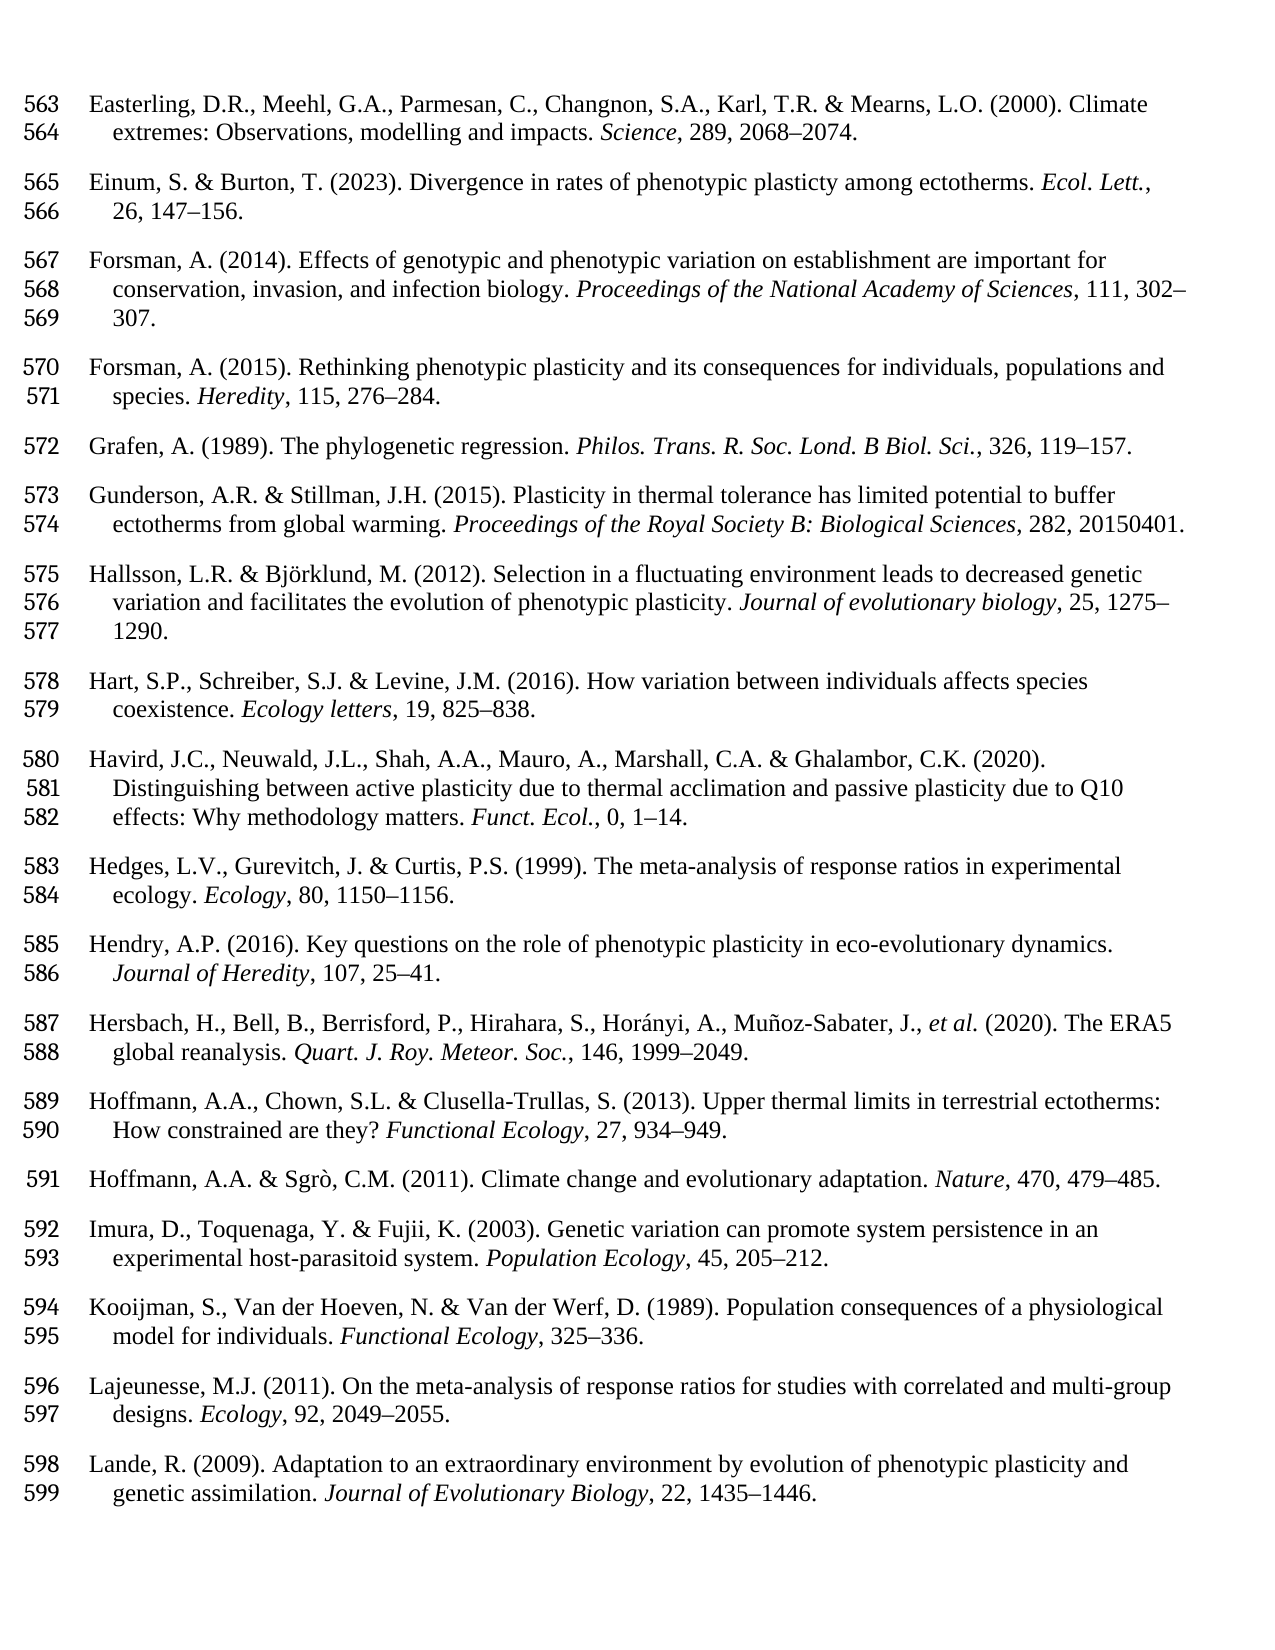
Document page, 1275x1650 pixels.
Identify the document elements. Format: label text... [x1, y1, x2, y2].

text Forsman, A. (2015). Rethinking phenotypic plasticity and its consequences for individuals, populations and species. Heredity, 115, 276–284. [89, 352, 1186, 410]
text Grafen, A. (1989). The phylogenetic regression. Philos. Trans. R. Soc. Lond. B Biol. Sci., 326, 119–157. [89, 431, 1186, 459]
text Lande, R. (2009). Adaptation to an extraordinary environment by evolution of phenotypic plasticity and genetic assimilation. Journal of Evolutionary Biology, 22, 1435–1446. [89, 1449, 1186, 1507]
text Hoffmann, A.A., Chown, S.L. & Clusella-Trullas, S. (2013). Upper thermal limits in terrestrial ectotherms: How constrained are they? Functional Ecology, 27, 934–949. [89, 1086, 1186, 1144]
text Forsman, A. (2014). Effects of genotypic and phenotypic variation on establishment are important for conservation, invasion, and infection biology. Proceedings of the National Academy of Sciences, 111, 302–307. [89, 245, 1186, 332]
text Hoffmann, A.A. & Sgrò, C.M. (2011). Climate change and evolutionary adaptation. Nature, 470, 479–485. [89, 1164, 1186, 1193]
text Gunderson, A.R. & Stillman, J.H. (2015). Plasticity in thermal tolerance has limited potential to buffer ectotherms from global warming. Proceedings of the Royal Society B: Biological Sciences, 282, 20150401. [89, 480, 1186, 538]
text Einum, S. & Burton, T. (2023). Divergence in rates of phenotypic plasticty among ectotherms. Ecol. Lett., 26, 147–156. [89, 167, 1186, 224]
text Hart, S.P., Schreiber, S.J. & Levine, J.M. (2016). How variation between individuals affects species coexistence. Ecology letters, 19, 825–838. [89, 666, 1186, 723]
text Lajeunesse, M.J. (2011). On the meta-analysis of response ratios for studies with correlated and multi-group designs. Ecology, 92, 2049–2055. [89, 1371, 1186, 1428]
text Easterling, D.R., Meehl, G.A., Parmesan, C., Changnon, S.A., Karl, T.R. & Mearns, L.O. (2000). Climate extremes: Observations, modelling and impacts. Science, 289, 2068–2074. [89, 89, 1186, 146]
text Kooijman, S., Van der Hoeven, N. & Van der Werf, D. (1989). Population consequences of a physiological model for individuals. Functional Ecology, 325–336. [89, 1292, 1186, 1350]
text Havird, J.C., Neuwald, J.L., Shah, A.A., Mauro, A., Marshall, C.A. & Ghalambor, C.K. (2020). Distinguishing between active plasticity due to thermal acclimation and passive plasticity due to Q10 effects: Why methodology matters. Funct. Ecol., 0, 1–14. [89, 744, 1186, 830]
text Hallsson, L.R. & Björklund, M. (2012). Selection in a fluctuating environment leads to decreased genetic variation and facilitates the evolution of phenotypic plasticity. Journal of evolutionary biology, 25, 1275–1290. [89, 559, 1186, 645]
text Hedges, L.V., Gurevitch, J. & Curtis, P.S. (1999). The meta-analysis of response ratios in experimental ecology. Ecology, 80, 1150–1156. [89, 851, 1186, 909]
text Imura, D., Toquenaga, Y. & Fujii, K. (2003). Genetic variation can promote system persistence in an experimental host-parasitoid system. Population Ecology, 45, 205–212. [89, 1214, 1186, 1272]
text Hendry, A.P. (2016). Key questions on the role of phenotypic plasticity in eco-evolutionary dynamics. Journal of Heredity, 107, 25–41. [89, 929, 1186, 987]
text Hersbach, H., Bell, B., Berrisford, P., Hirahara, S., Horányi, A., Muñoz-Sabater, J., et al. (2020). The ERA5 global reanalysis. Quart. J. Roy. Meteor. Soc., 146, 1999–2049. [89, 1008, 1186, 1065]
